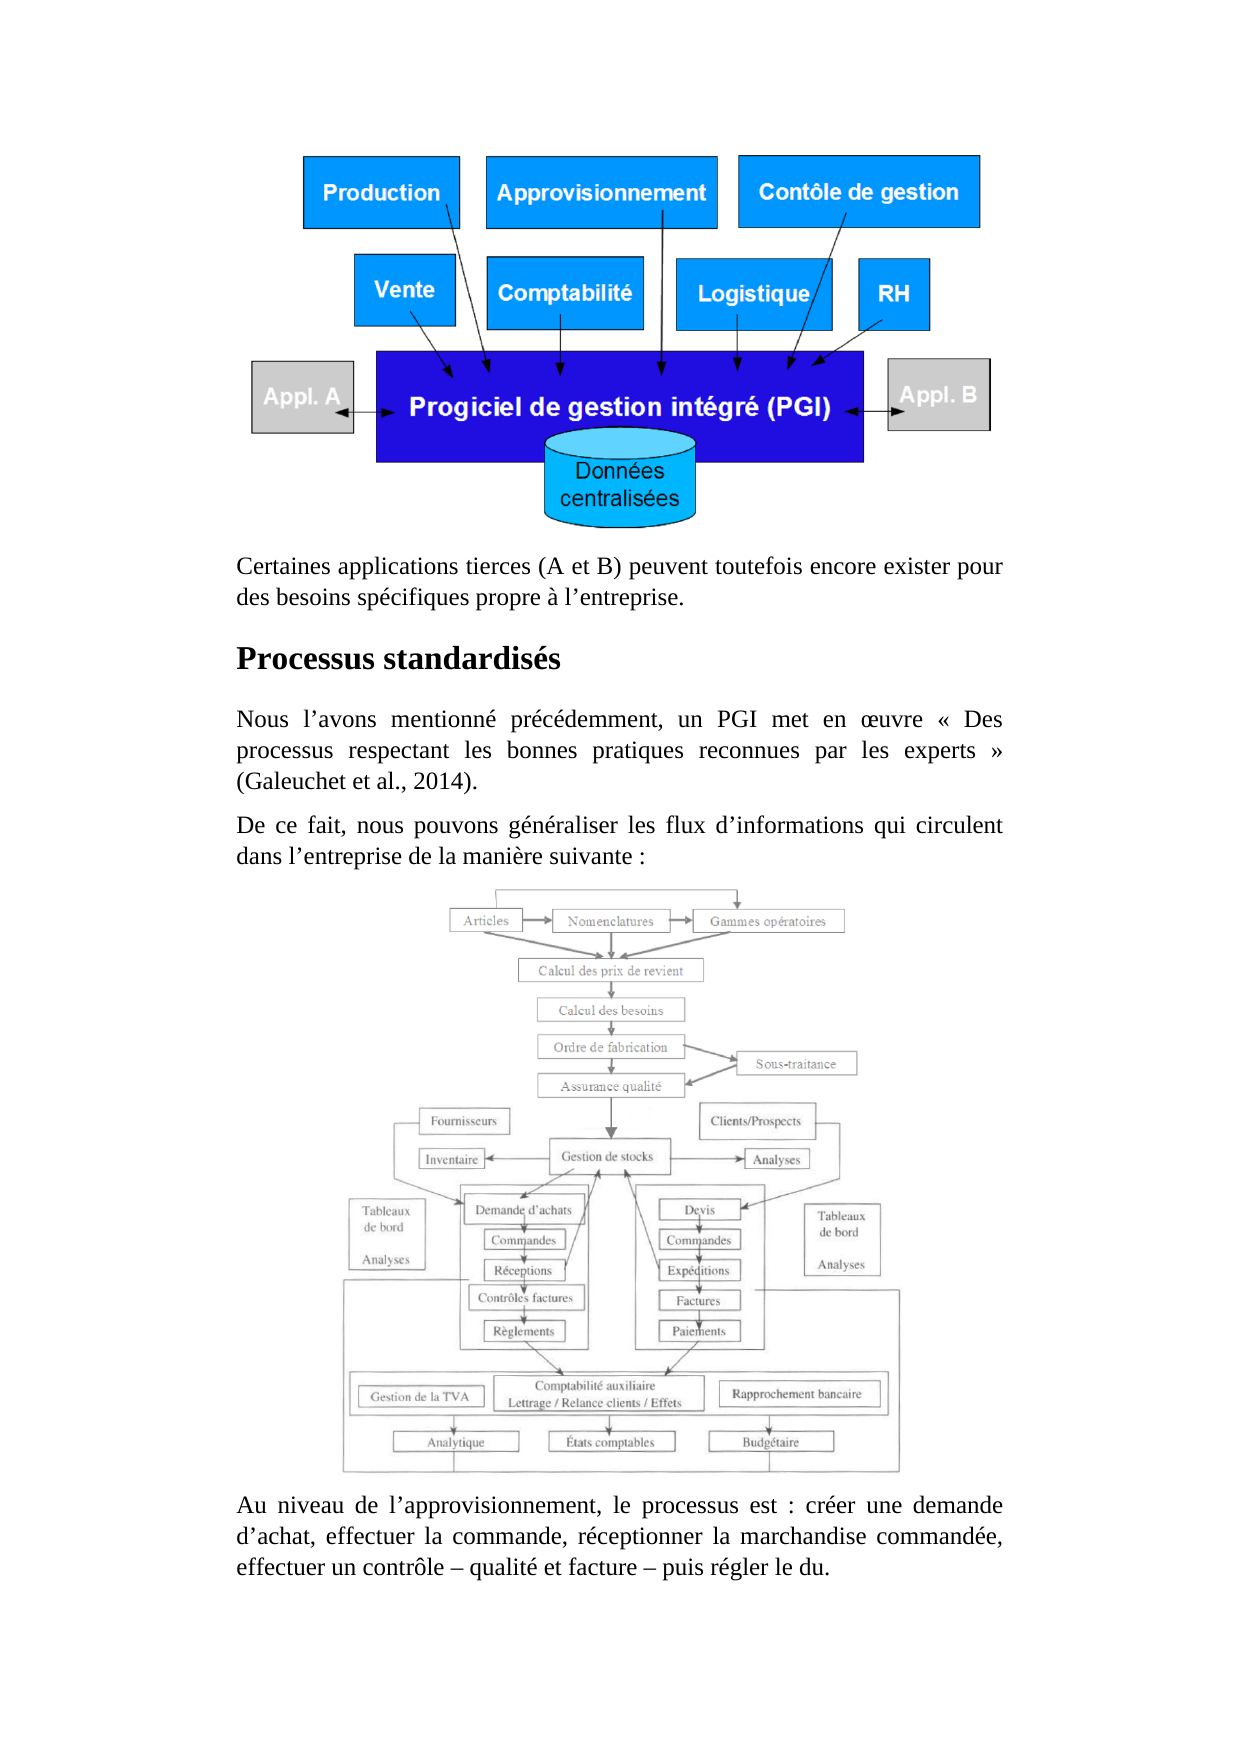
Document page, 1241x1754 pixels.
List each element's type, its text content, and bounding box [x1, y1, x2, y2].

text De ce fait, nous pouvons généraliser les flux d’informations qui circulent dans l’entreprise de la manière suivante : [236, 810, 1004, 870]
text Au niveau de l’approvisionnement, le processus est : créer une demande d’achat, effectuer la commande, réceptionner la marchandise commandée, effectuer un contrôle – qualité et facture – puis régler le du. [236, 1490, 1004, 1581]
text Certaines applications tierces (A et B) peuvent toutefois encore exister pour des besoins spécifiques propre à l’entreprise. [236, 551, 1004, 611]
text Processus standardisés [236, 638, 1004, 676]
picture [236, 147, 1004, 537]
picture [338, 884, 903, 1476]
text Nous l’avons mentionné précédemment, un PGI met en œuvre « Des processus respectant les bonnes pratiques reconnues par les experts » (Galeuchet et al., 2014). [236, 704, 1004, 795]
